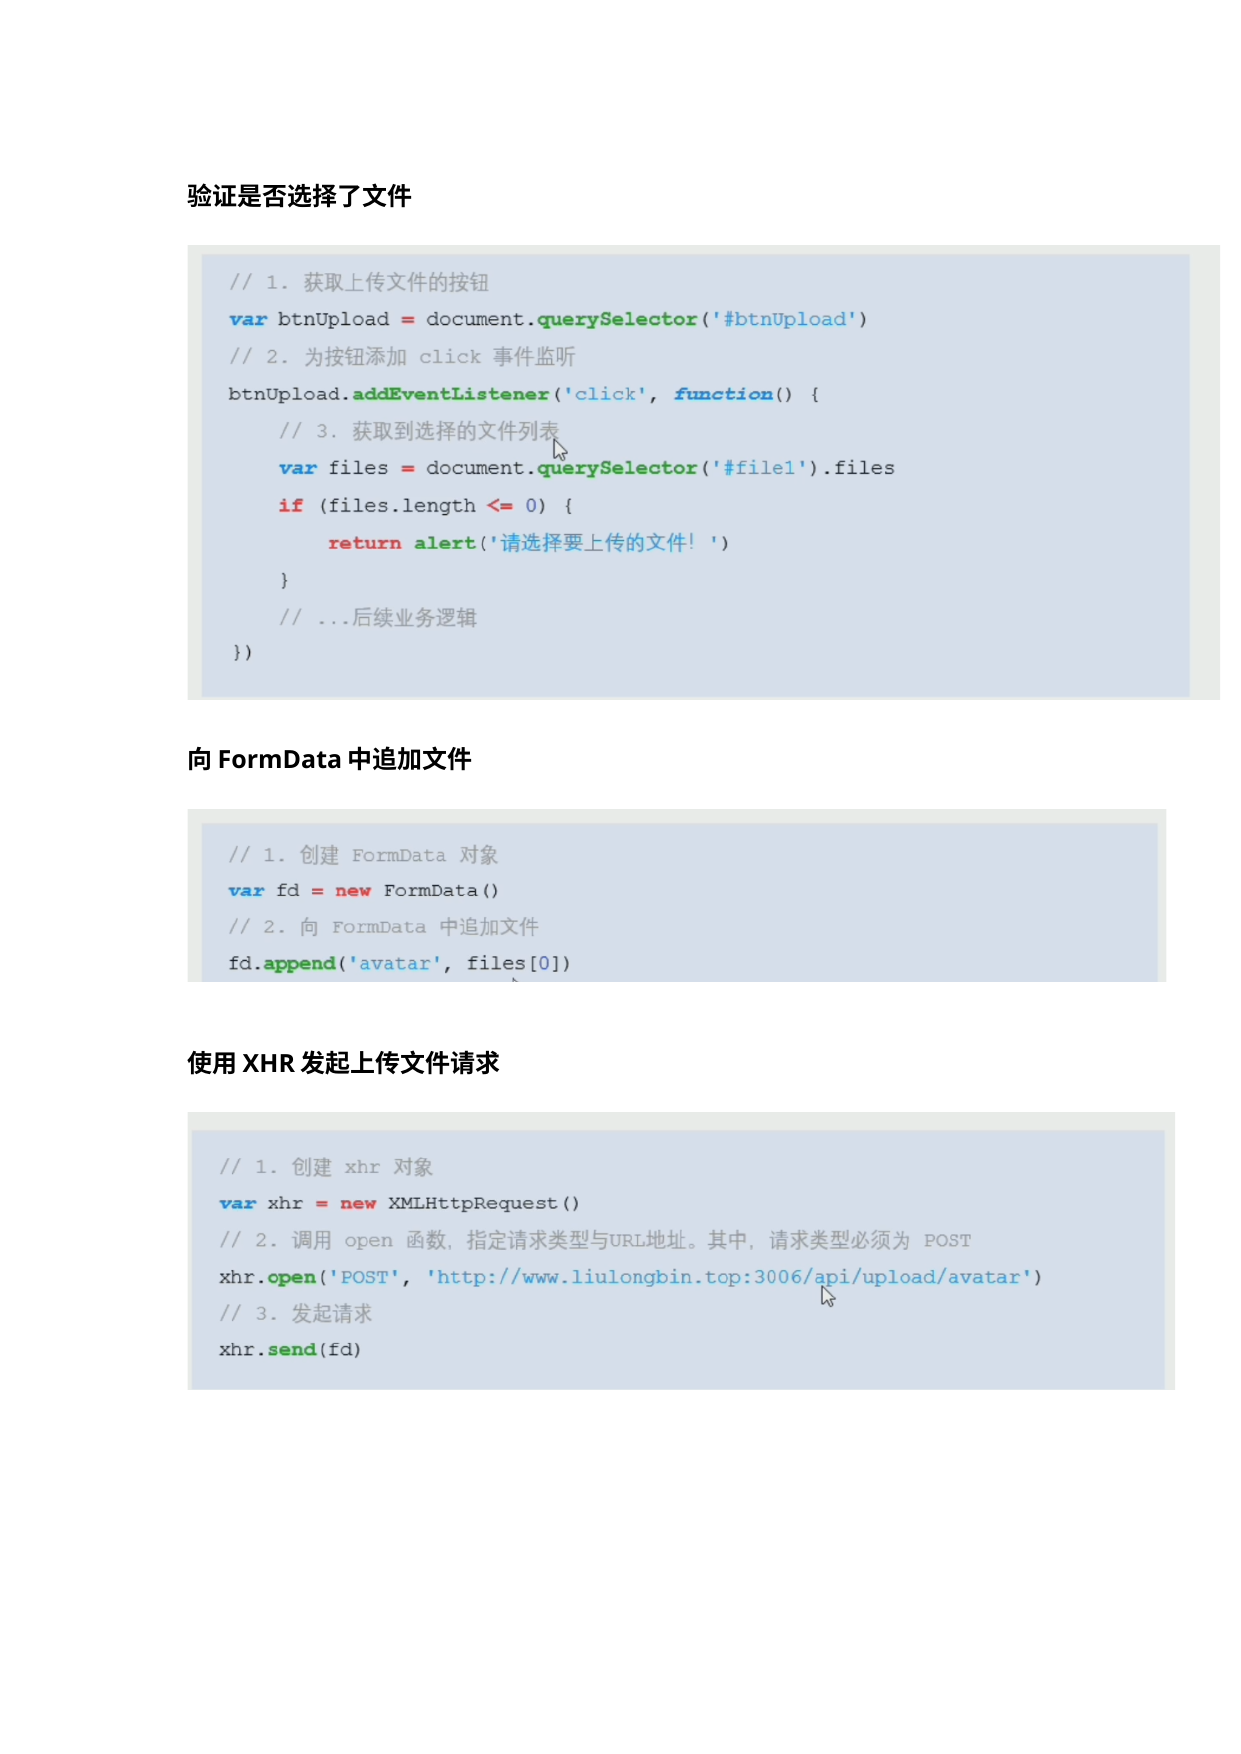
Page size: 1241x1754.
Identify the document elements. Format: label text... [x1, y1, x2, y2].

subtitle 验证是否选择了文件 [187, 162, 1053, 227]
subtitle 向FormData中追加文件 [187, 726, 1053, 791]
picture [187, 809, 1167, 982]
picture [187, 245, 1221, 700]
picture [187, 1112, 1175, 1390]
subtitle 使用XHR发起上传文件请求 [187, 1029, 1053, 1094]
